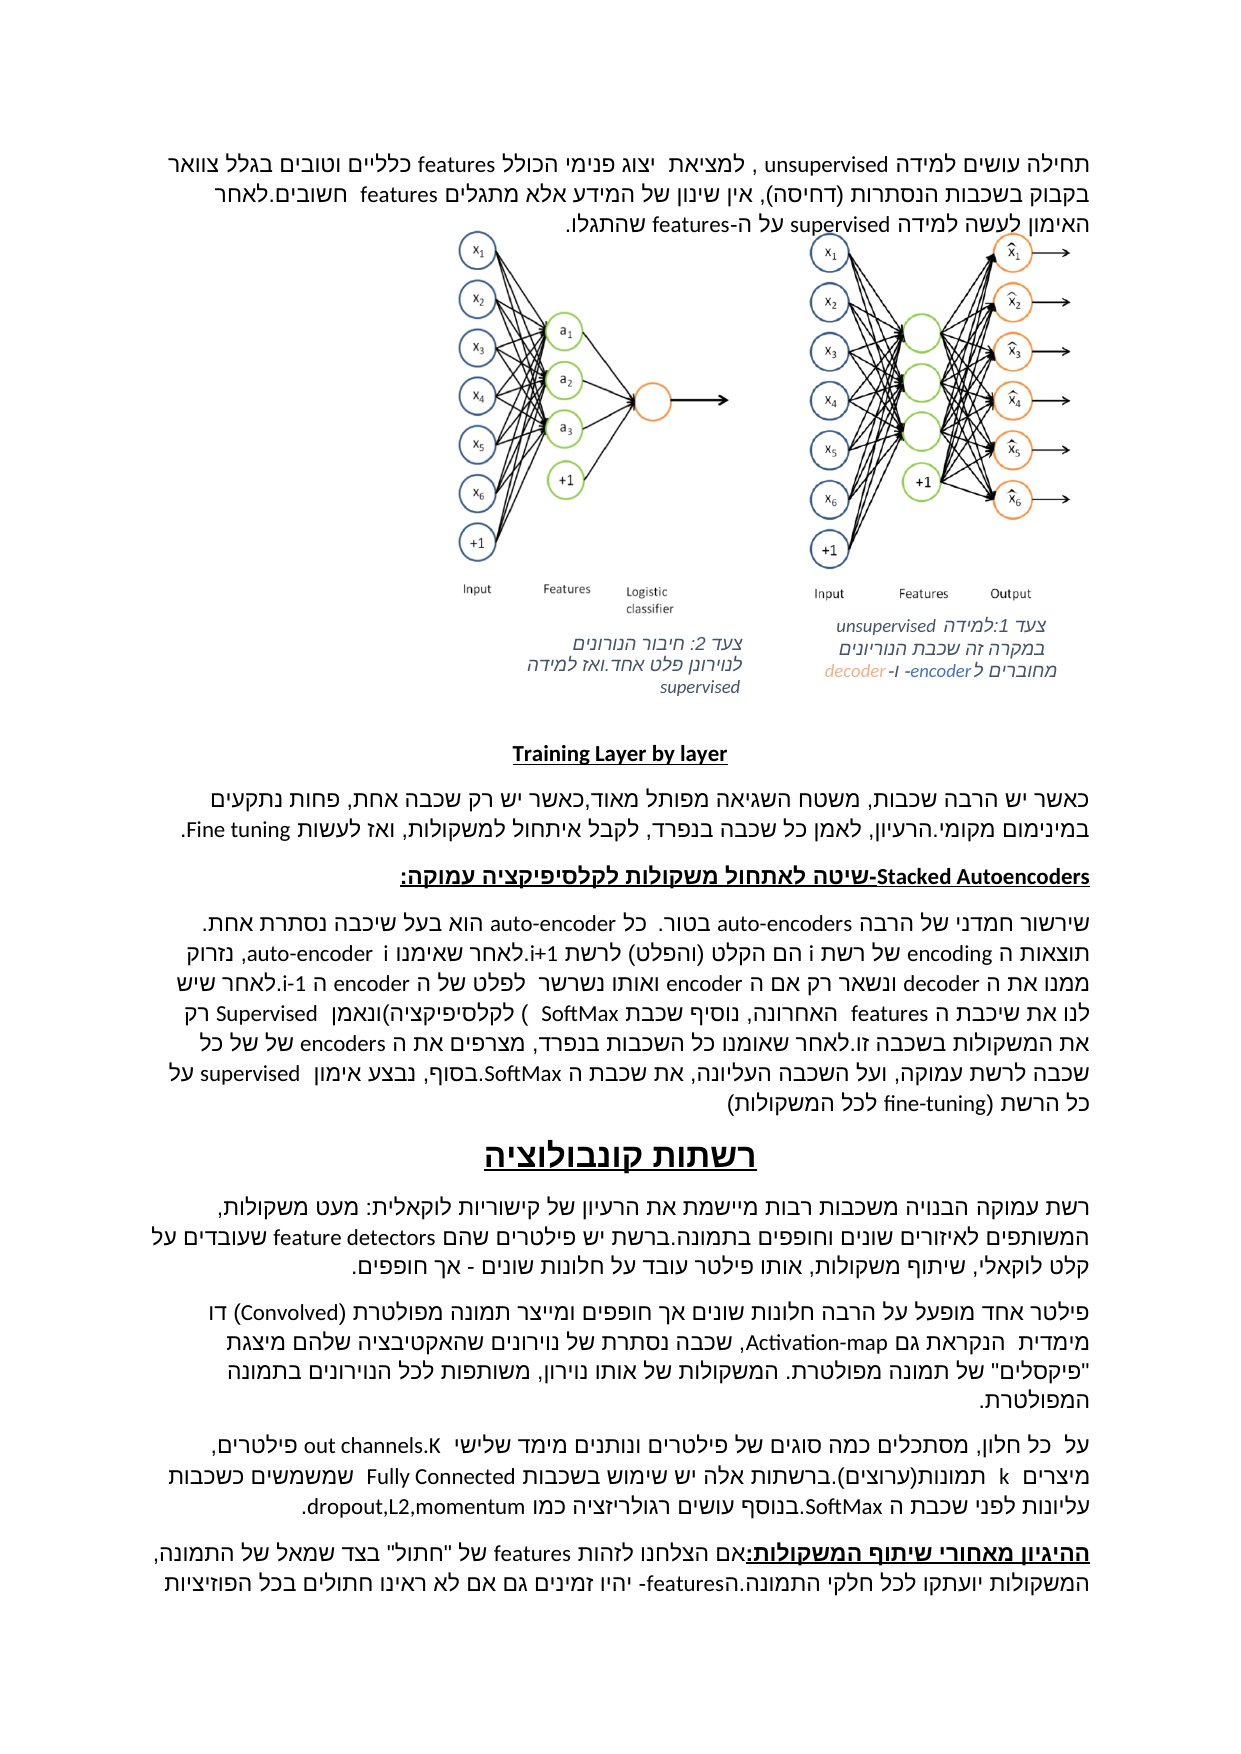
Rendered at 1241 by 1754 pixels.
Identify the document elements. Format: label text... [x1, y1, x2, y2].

text פילטר אחד מופעל על הרבה חלונות שונים אך חופפים ומייצר תמונה מפולטרת (Convolved) דו מימדית הנקראת גם Activation-map, שכבה נסתרת של נוירונים שהאקטיבציה שלהם מיצגת "פיקסלים" של תמונה מפולטרת. המשקולות של אותו נוירון, משותפות לכל הנוירונים בתמונה המפולטרת. [150, 1298, 1090, 1413]
text רשת עמוקה הבנויה משכבות רבות מיישמת את הרעיון של קישוריות לוקאלית: מעט משקולות, המשותפים לאיזורים שונים וחופפים בתמונה.ברשת יש פילטרים שהם feature detectors שעובדים על קלט לוקאלי, שיתוף משקולות, אותו פילטר עובד על חלונות שונים - אך חופפים. [150, 1194, 1090, 1279]
text על כל חלון, מסתכלים כמה סוגים של פילטרים ונותנים מימד שלישי out channels.K פילטרים, מיצרים k תמונות(ערוצים).ברשתות אלה יש שימוש בשכבות Fully Connected שמשמשים כשכבות עליונות לפני שכבת ה SoftMax.בנוסף עושים רגולריזציה כמו dropout,L2,momentum. [150, 1432, 1090, 1520]
text Stacked Autoencoders-שיטה לאתחול משקולות לקלסיפיקציה עמוקה: [150, 862, 1090, 890]
text כאשר יש הרבה שכבות, משטח השגיאה מפותל מאוד,כאשר יש רק שכבה אחת, פחות נתקעים במינימום מקומי.הרעיון, לאמן כל שכבה בנפרד, לקבל איתחול למשקולות, ואז לעשות Fine tuning. [150, 786, 1090, 843]
text תחילה עושים למידה unsupervised , למציאת יצוג פנימי הכולל features כלליים וטובים בגלל צוואר בקבוק בשכבות הנסתרות (דחיסה), אין שינון של המידע אלא מתגלים features חשובים.לאחר האימון לעשה למידה supervised על ה-features שהתגלו. [150, 150, 1090, 238]
text שירשור חמדני של הרבה auto-encoders בטור. כל auto-encoder הוא בעל שיכבה נסתרת אחת. תוצאות ה encoding של רשת i הם הקלט (והפלט) לרשת i+1.לאחר שאימנו auto-encoder i, נזרוק ממנו את ה decoder ונשאר רק אם ה encoder ואותו נשרשר לפלט של ה encoder ה i-1.לאחר שיש לנו את שיכבת ה features האחרונה, נוסיף שכבת SoftMax ) לקלסיפיקציה)ונאמן Supervised רק את המשקולות בשכבה זו.לאחר שאומנו כל השכבות בנפרד, מצרפים את ה encoders של של כל שכבה לרשת עמוקה, ועל השכבה העליונה, את שכבת ה SoftMax.בסוף, נבצע אימון supervised על כל הרשת (fine-tuning לכל המשקולות) [150, 909, 1090, 1117]
text רשתות קונבולוציה [150, 1136, 1090, 1174]
picture [805, 232, 1078, 606]
text Training Layer by layer [150, 739, 1090, 768]
picture [454, 230, 734, 621]
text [150, 1539, 1090, 1597]
